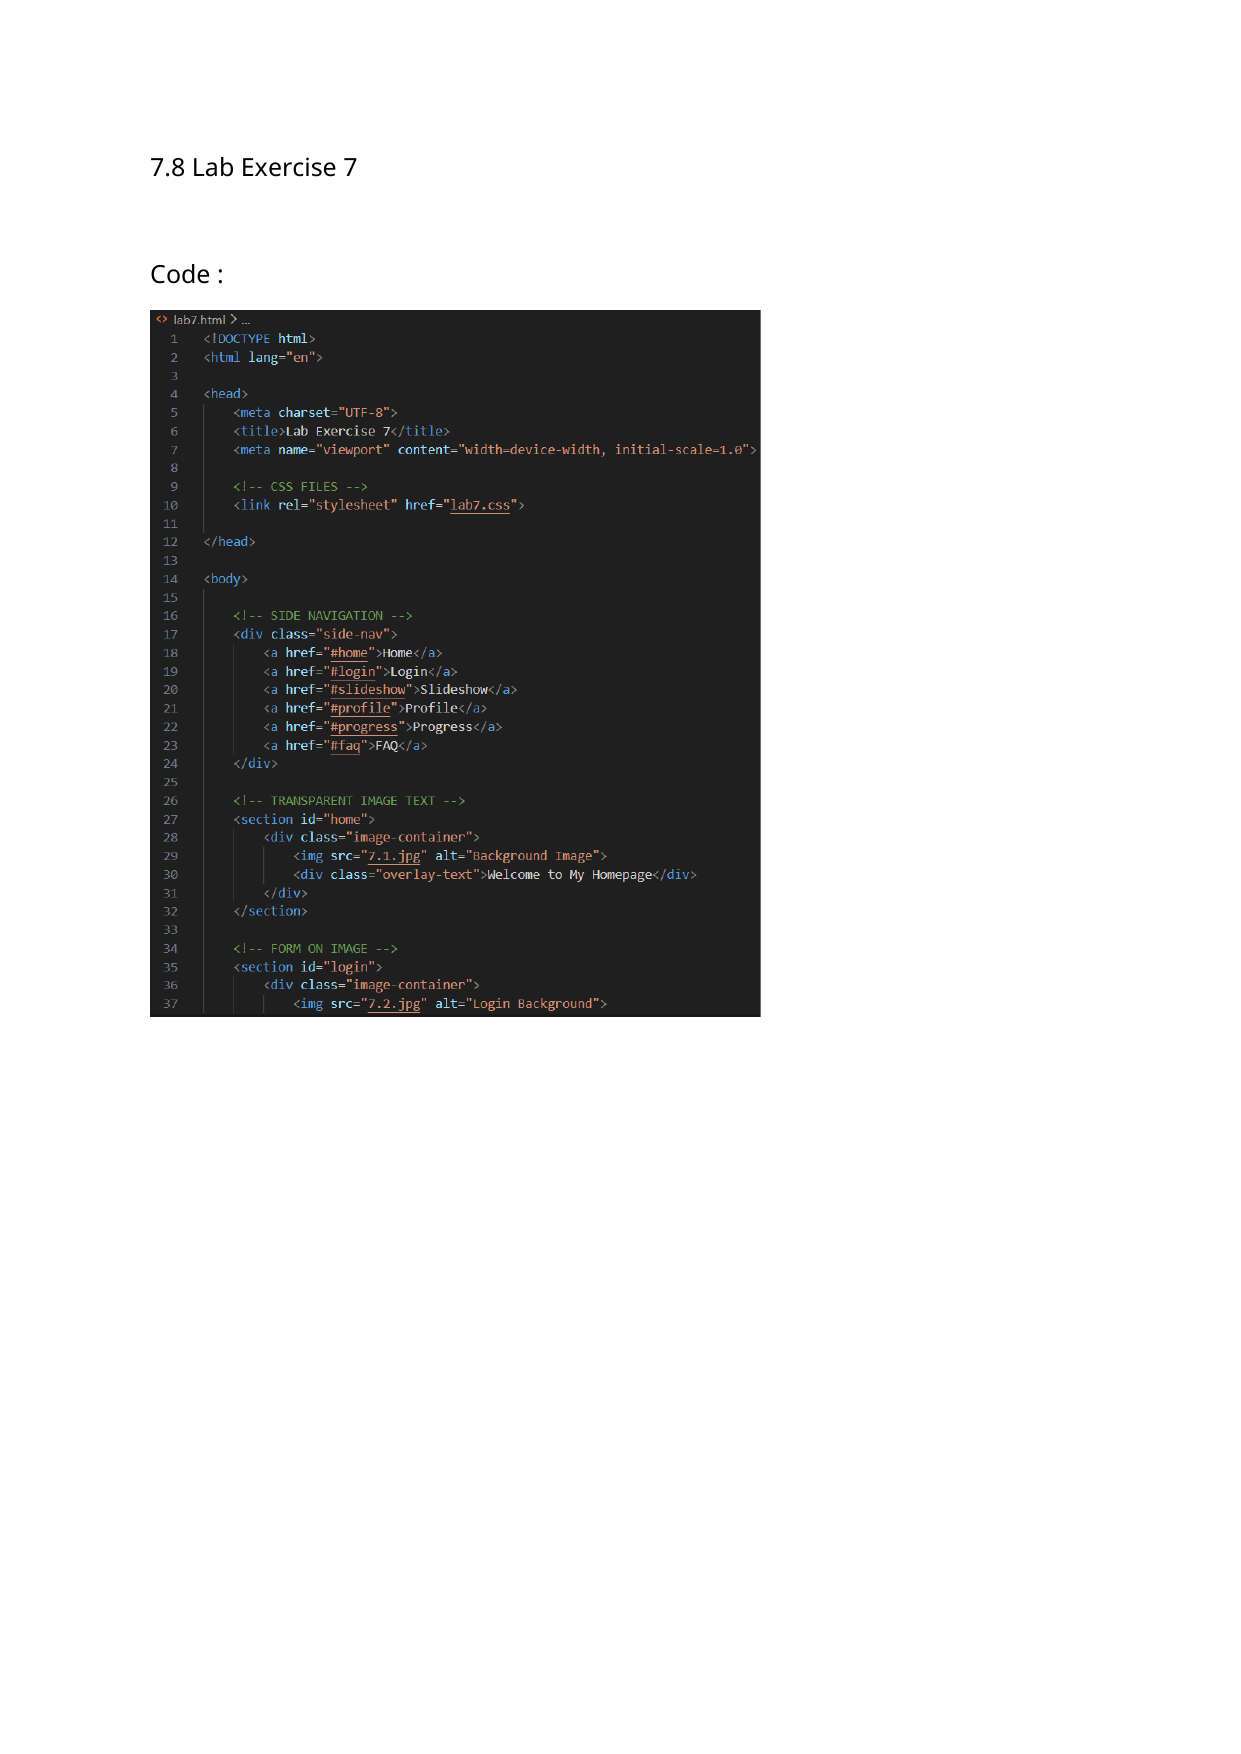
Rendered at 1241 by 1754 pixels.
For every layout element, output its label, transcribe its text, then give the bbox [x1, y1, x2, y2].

text 7.8 Lab Exercise 7 [150, 150, 1090, 184]
text Code : [150, 257, 1090, 291]
picture [150, 310, 761, 1017]
